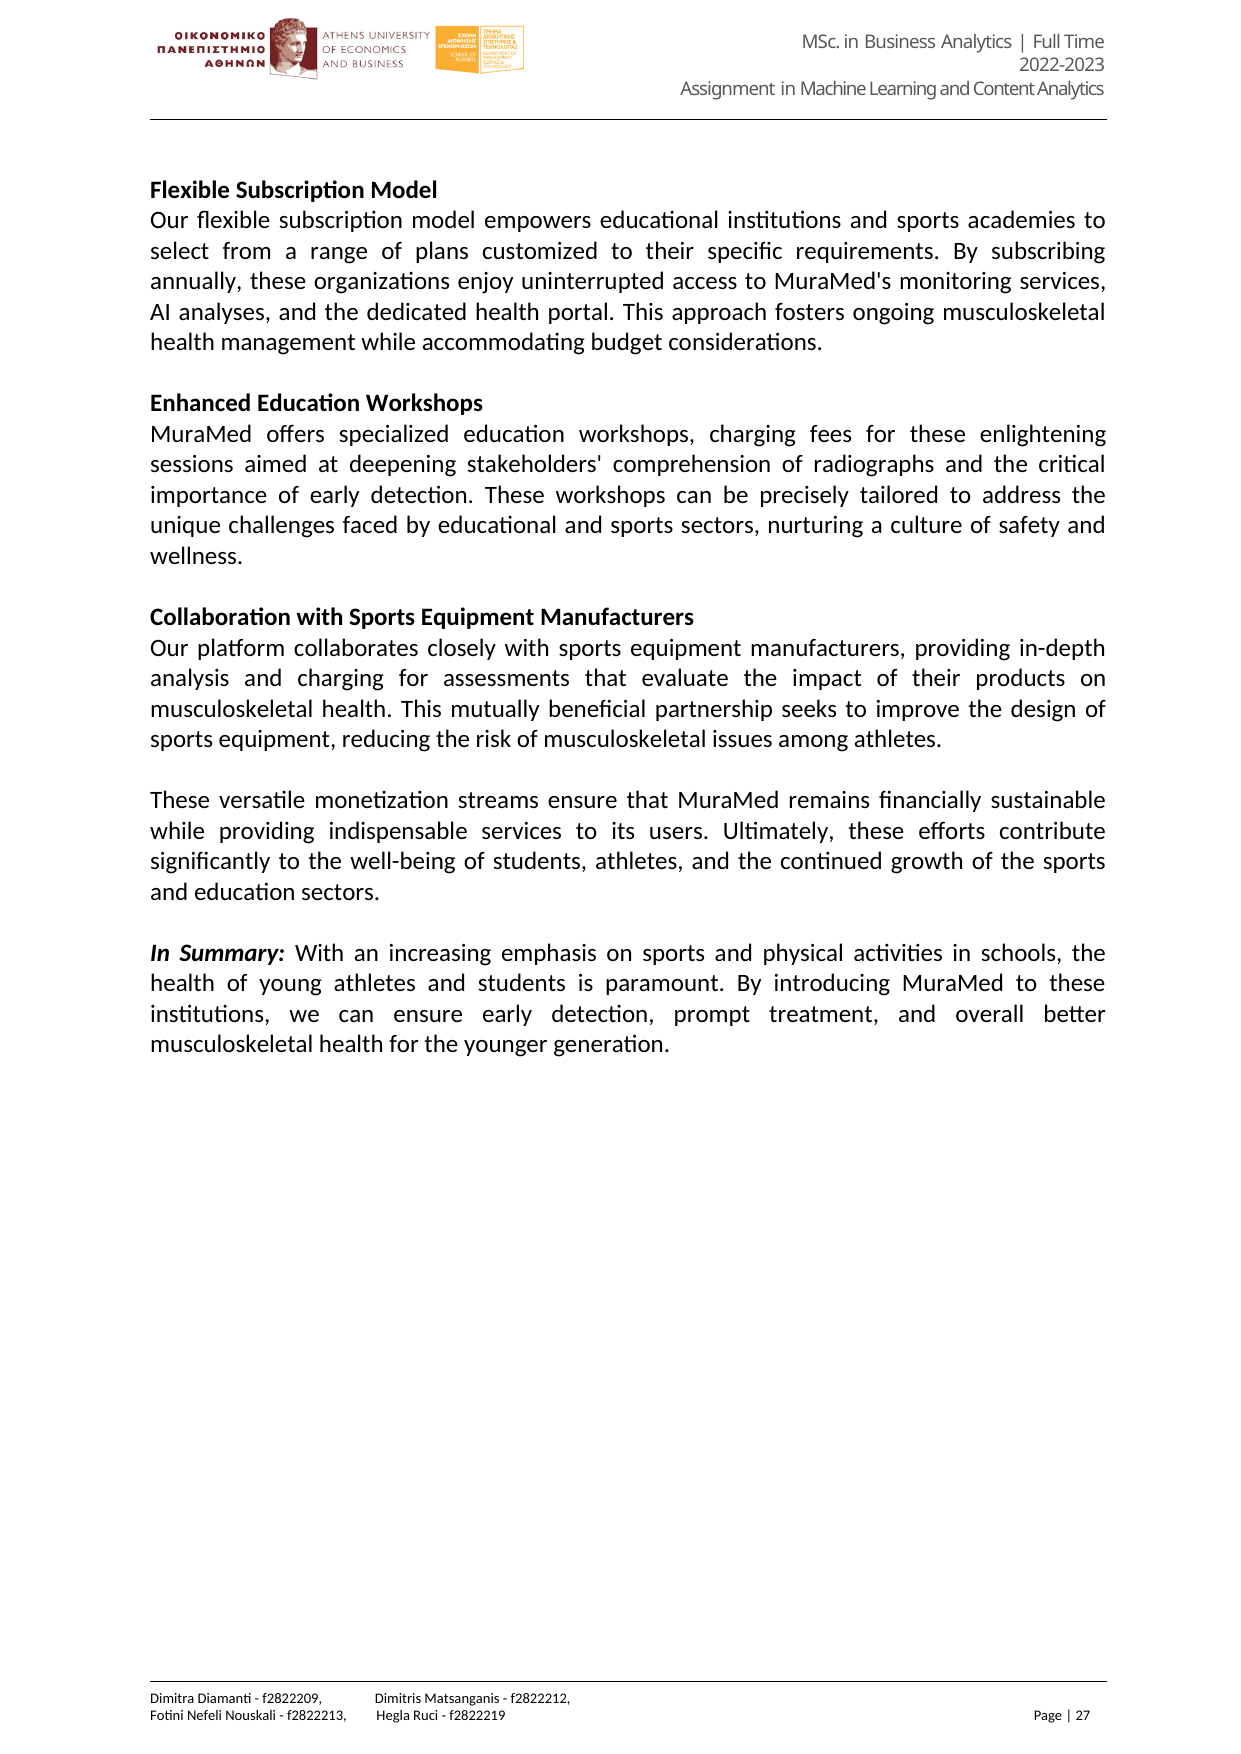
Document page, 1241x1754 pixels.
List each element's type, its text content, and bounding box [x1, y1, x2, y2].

subtitle Enhanced Education Workshops [150, 387, 1107, 418]
text Our platform collaborates closely with sports equipment manufacturers, providing in-depth analysis and charging for assessments that evaluate the impact of their products on musculoskeletal health. This mutually beneficial partnership seeks to improve the design of sports equipment, reducing the risk of musculoskeletal issues among athletes. [150, 632, 1107, 754]
text MuraMed offers specialized education workshops, charging fees for these enlightening sessions aimed at deepening stakeholders' comprehension of radiographs and the critical importance of early detection. These workshops can be precisely tailored to address the unique challenges faced by educational and sports sectors, nurturing a culture of safety and wellness. [150, 418, 1107, 571]
text These versatile monetization streams ensure that MuraMed remains financially sustainable while providing indispensable services to its users. Ultimately, these efforts contribute significantly to the well-being of students, athletes, and the continued growth of the sports and education sectors. [150, 784, 1107, 906]
text Our flexible subscription model empowers educational institutions and sports academies to select from a range of plans customized to their specific requirements. By subscribing annually, these organizations enjoy uninterrupted access to MuraMed's monitoring services, AI analyses, and the dedicated health portal. This approach fosters ongoing musculoskeletal health management while accommodating budget considerations. [150, 204, 1107, 357]
subtitle Flexible Subscription Model [150, 174, 1107, 204]
picture [151, 17, 526, 82]
text In Summary: With an increasing emphasis on sports and physical activities in schools, the health of young athletes and students is paramount. By introducing MuraMed to these institutions, we can ensure early detection, prompt treatment, and overall better musculoskeletal health for the younger generation. [150, 937, 1107, 1059]
subtitle Collaboration with Sports Equipment Manufacturers [150, 601, 1107, 632]
